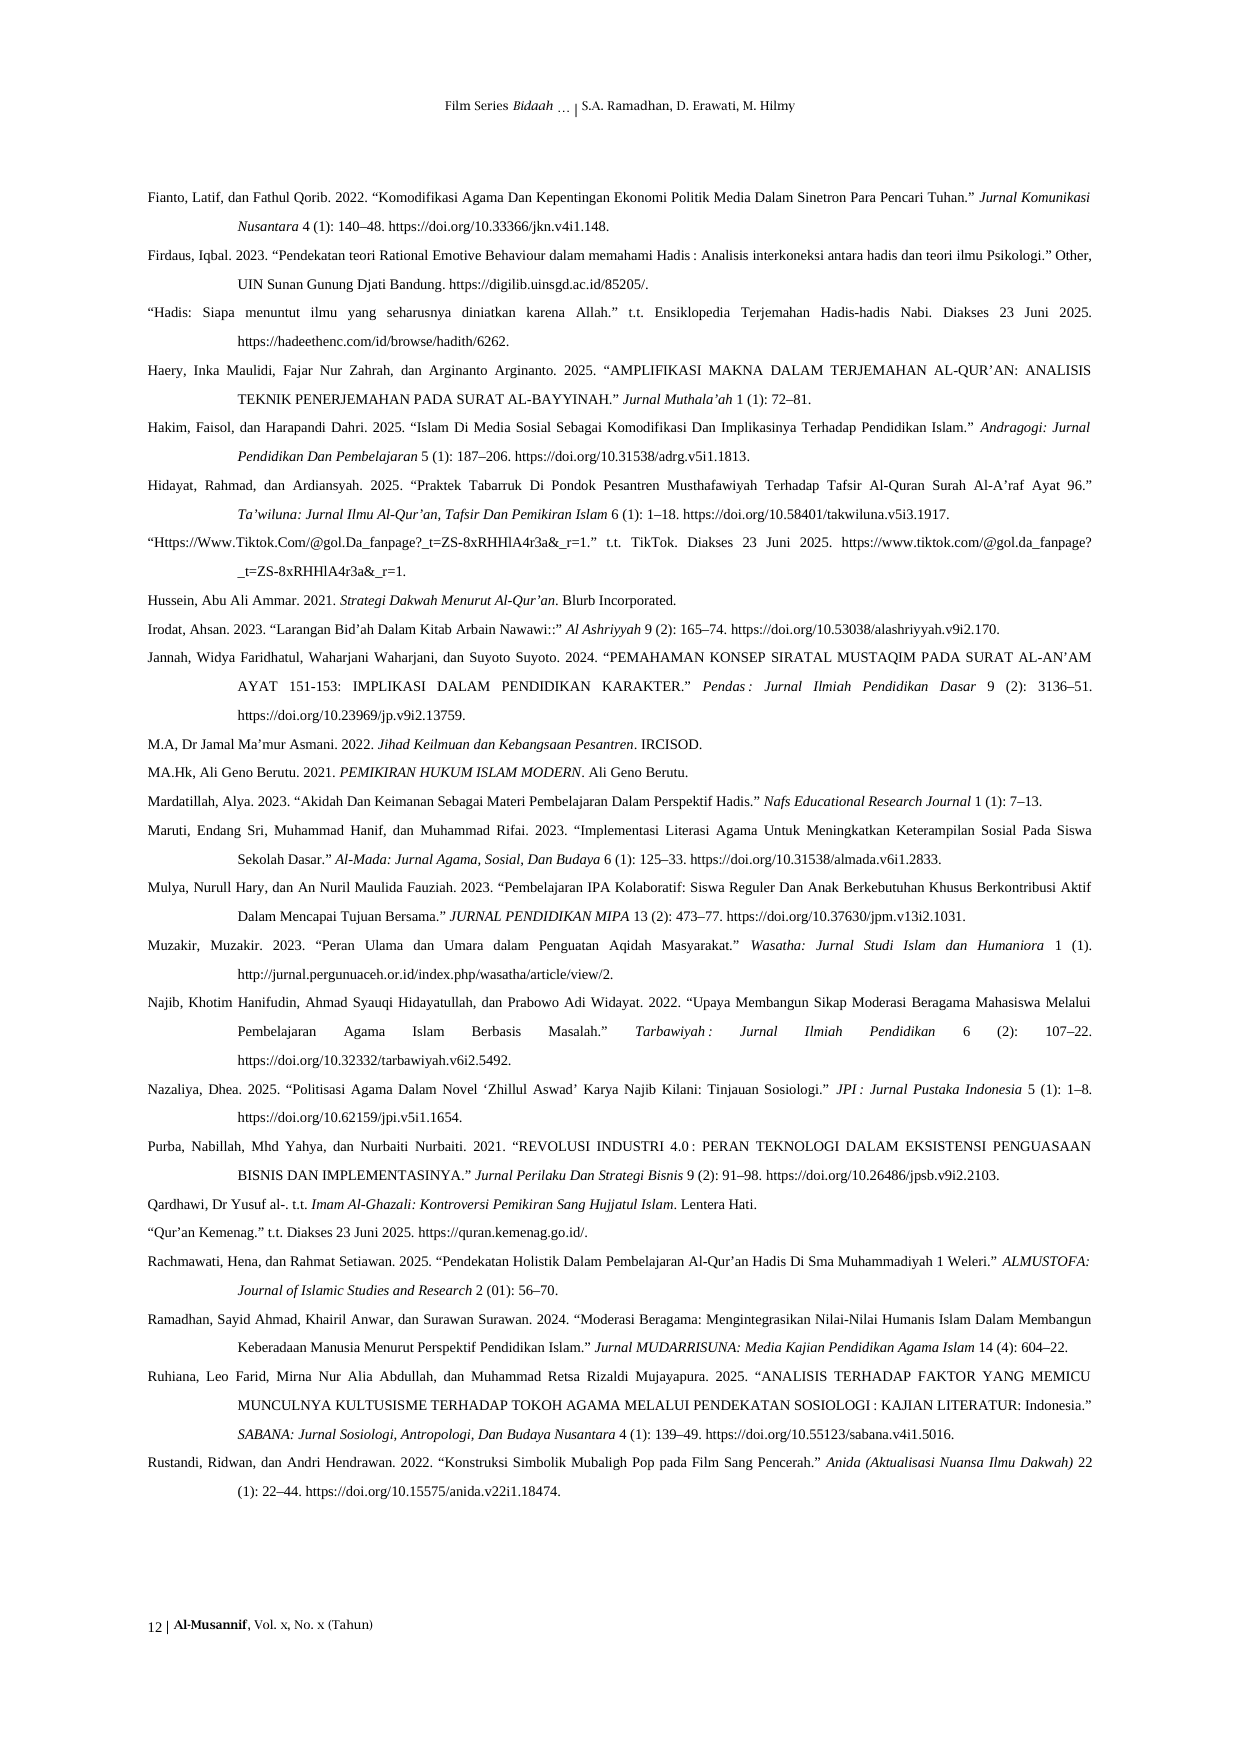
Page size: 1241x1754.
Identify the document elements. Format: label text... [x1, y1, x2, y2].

text Muzakir, Muzakir. 2023. “Peran Ulama dan Umara dalam Penguatan Aqidah Masyarakat.” Wasatha: Jurnal Studi Islam dan Humaniora 1 (1). http://jurnal.pergunuaceh.or.id/index.php/wasatha/article/view/2. [147, 925, 1092, 982]
text Nazaliya, Dhea. 2025. “Politisasi Agama Dalam Novel ‘Zhillul Aswad’ Karya Najib Kilani: Tinjauan Sosiologi.” JPI : Jurnal Pustaka Indonesia 5 (1): 1–8. https://doi.org/10.62159/jpi.v5i1.1654. [147, 1068, 1092, 1126]
text MA.Hk, Ali Geno Berutu. 2021. PEMIKIRAN HUKUM ISLAM MODERN. Ali Geno Berutu. [147, 752, 1092, 781]
text “Qur’an Kemenag.” t.t. Diakses 23 Juni 2025. https://quran.kemenag.go.id/. [147, 1212, 1092, 1241]
text Qardhawi, Dr Yusuf al-. t.t. Imam Al-Ghazali: Kontroversi Pemikiran Sang Hujjatul Islam. Lentera Hati. [147, 1183, 1092, 1212]
text Rustandi, Ridwan, dan Andri Hendrawan. 2022. “Konstruksi Simbolik Mubaligh Pop pada Film Sang Pencerah.” Anida (Aktualisasi Nuansa Ilmu Dakwah) 22 (1): 22–44. https://doi.org/10.15575/anida.v22i1.18474. [147, 1442, 1092, 1500]
text Hakim, Faisol, dan Harapandi Dahri. 2025. “Islam Di Media Sosial Sebagai Komodifikasi Dan Implikasinya Terhadap Pendidikan Islam.” Andragogi: Jurnal Pendidikan Dan Pembelajaran 5 (1): 187–206. https://doi.org/10.31538/adrg.v5i1.1813. [147, 407, 1092, 465]
text Haery, Inka Maulidi, Fajar Nur Zahrah, dan Arginanto Arginanto. 2025. “AMPLIFIKASI MAKNA DALAM TERJEMAHAN AL-QUR’AN: ANALISIS TEKNIK PENERJEMAHAN PADA SURAT AL-BAYYINAH.” Jurnal Muthala’ah 1 (1): 72–81. [147, 350, 1092, 407]
text Najib, Khotim Hanifudin, Ahmad Syauqi Hidayatullah, dan Prabowo Adi Widayat. 2022. “Upaya Membangun Sikap Moderasi Beragama Mahasiswa Melalui Pembelajaran Agama Islam Berbasis Masalah.” Tarbawiyah : Jurnal Ilmiah Pendidikan 6 (2): 107–22. https://doi.org/10.32332/tarbawiyah.v6i2.5492. [147, 982, 1092, 1068]
text Hussein, Abu Ali Ammar. 2021. Strategi Dakwah Menurut Al-Qur’an. Blurb Incorporated. [147, 580, 1092, 608]
text Fianto, Latif, dan Fathul Qorib. 2022. “Komodifikasi Agama Dan Kepentingan Ekonomi Politik Media Dalam Sinetron Para Pencari Tuhan.” Jurnal Komunikasi Nusantara 4 (1): 140–48. https://doi.org/10.33366/jkn.v4i1.148. [147, 177, 1092, 235]
text Maruti, Endang Sri, Muhammad Hanif, dan Muhammad Rifai. 2023. “Implementasi Literasi Agama Untuk Meningkatkan Keterampilan Sosial Pada Siswa Sekolah Dasar.” Al-Mada: Jurnal Agama, Sosial, Dan Budaya 6 (1): 125–33. https://doi.org/10.31538/almada.v6i1.2833. [147, 810, 1092, 867]
text Irodat, Ahsan. 2023. “Larangan Bid’ah Dalam Kitab Arbain Nawawi::” Al Ashriyyah 9 (2): 165–74. https://doi.org/10.53038/alashriyyah.v9i2.170. [147, 608, 1092, 637]
text M.A, Dr Jamal Ma’mur Asmani. 2022. Jihad Keilmuan dan Kebangsaan Pesantren. IRCISOD. [147, 723, 1092, 752]
text Mulya, Nurull Hary, dan An Nuril Maulida Fauziah. 2023. “Pembelajaran IPA Kolaboratif: Siswa Reguler Dan Anak Berkebutuhan Khusus Berkontribusi Aktif Dalam Mencapai Tujuan Bersama.” JURNAL PENDIDIKAN MIPA 13 (2): 473–77. https://doi.org/10.37630/jpm.v13i2.1031. [147, 867, 1092, 925]
text Ruhiana, Leo Farid, Mirna Nur Alia Abdullah, dan Muhammad Retsa Rizaldi Mujayapura. 2025. “ANALISIS TERHADAP FAKTOR YANG MEMICU MUNCULNYA KULTUSISME TERHADAP TOKOH AGAMA MELALUI PENDEKATAN SOSIOLOGI : KAJIAN LITERATUR: Indonesia.” SABANA: Jurnal Sosiologi, Antropologi, Dan Budaya Nusantara 4 (1): 139–49. https://doi.org/10.55123/sabana.v4i1.5016. [147, 1356, 1092, 1442]
text Purba, Nabillah, Mhd Yahya, dan Nurbaiti Nurbaiti. 2021. “REVOLUSI INDUSTRI 4.0 : PERAN TEKNOLOGI DALAM EKSISTENSI PENGUASAAN BISNIS DAN IMPLEMENTASINYA.” Jurnal Perilaku Dan Strategi Bisnis 9 (2): 91–98. https://doi.org/10.26486/jpsb.v9i2.2103. [147, 1126, 1092, 1183]
text Firdaus, Iqbal. 2023. “Pendekatan teori Rational Emotive Behaviour dalam memahami Hadis : Analisis interkoneksi antara hadis dan teori ilmu Psikologi.” Other, UIN Sunan Gunung Djati Bandung. https://digilib.uinsgd.ac.id/85205/. [147, 235, 1092, 292]
text “Hadis: Siapa menuntut ilmu yang seharusnya diniatkan karena Allah.” t.t. Ensiklopedia Terjemahan Hadis-hadis Nabi. Diakses 23 Juni 2025. https://hadeethenc.com/id/browse/hadith/6262. [147, 292, 1092, 350]
text Ramadhan, Sayid Ahmad, Khairil Anwar, dan Surawan Surawan. 2024. “Moderasi Beragama: Mengintegrasikan Nilai-Nilai Humanis Islam Dalam Membangun Keberadaan Manusia Menurut Perspektif Pendidikan Islam.” Jurnal MUDARRISUNA: Media Kajian Pendidikan Agama Islam 14 (4): 604–22. [147, 1298, 1092, 1356]
text Jannah, Widya Faridhatul, Waharjani Waharjani, dan Suyoto Suyoto. 2024. “PEMAHAMAN KONSEP SIRATAL MUSTAQIM PADA SURAT AL-AN’AM AYAT 151-153: IMPLIKASI DALAM PENDIDIKAN KARAKTER.” Pendas : Jurnal Ilmiah Pendidikan Dasar 9 (2): 3136–51. https://doi.org/10.23969/jp.v9i2.13759. [147, 637, 1092, 723]
text Hidayat, Rahmad, dan Ardiansyah. 2025. “Praktek Tabarruk Di Pondok Pesantren Musthafawiyah Terhadap Tafsir Al-Quran Surah Al-A’raf Ayat 96.” Ta’wiluna: Jurnal Ilmu Al-Qur’an, Tafsir Dan Pemikiran Islam 6 (1): 1–18. https://doi.org/10.58401/takwiluna.v5i3.1917. [147, 465, 1092, 522]
text Rachmawati, Hena, dan Rahmat Setiawan. 2025. “Pendekatan Holistik Dalam Pembelajaran Al-Qur’an Hadis Di Sma Muhammadiyah 1 Weleri.” ALMUSTOFA: Journal of Islamic Studies and Research 2 (01): 56–70. [147, 1241, 1092, 1298]
text “Https://Www.Tiktok.Com/@gol.Da_fanpage?_t=ZS-8xRHHlA4r3a&_r=1.” t.t. TikTok. Diakses 23 Juni 2025. https://www.tiktok.com/@gol.da_fanpage?_t=ZS-8xRHHlA4r3a&_r=1. [147, 522, 1092, 580]
text Mardatillah, Alya. 2023. “Akidah Dan Keimanan Sebagai Materi Pembelajaran Dalam Perspektif Hadis.” Nafs Educational Research Journal 1 (1): 7–13. [147, 781, 1092, 810]
